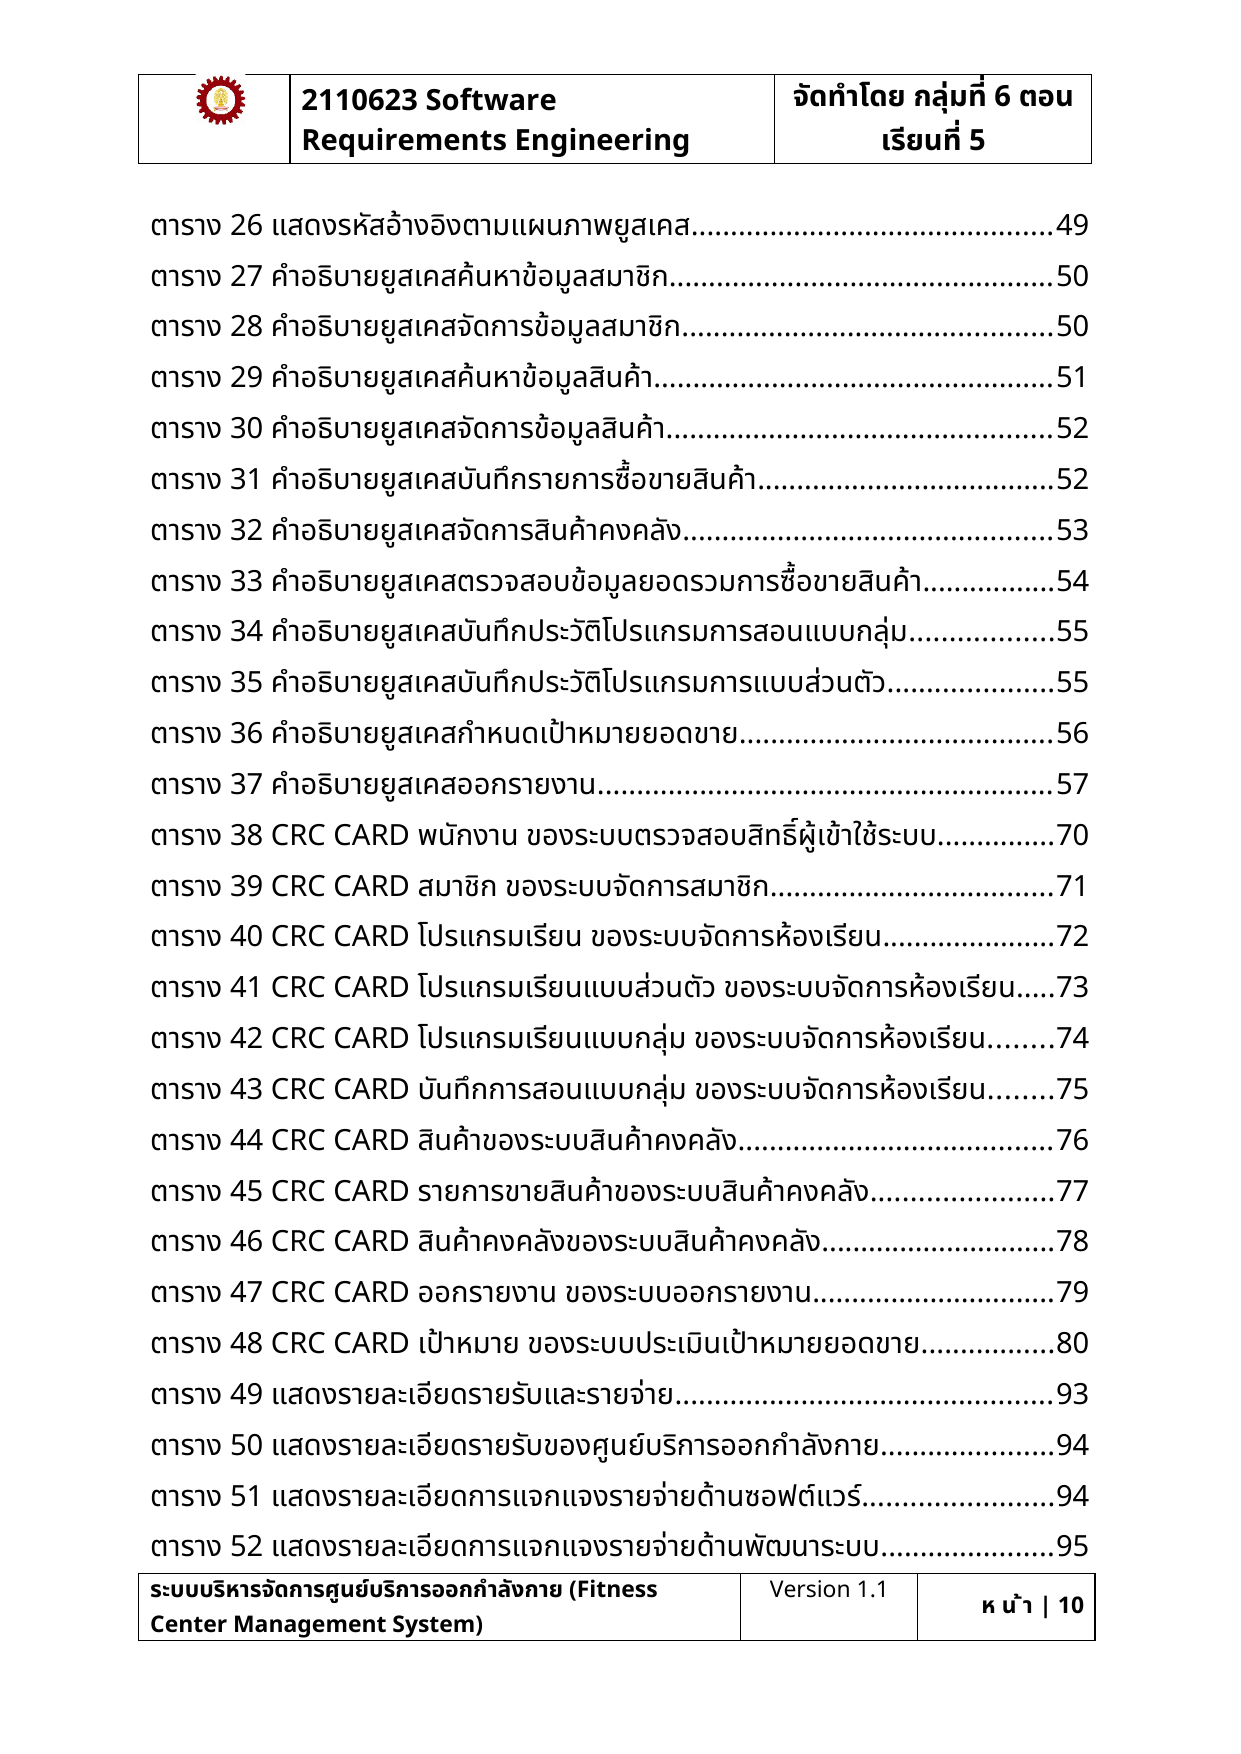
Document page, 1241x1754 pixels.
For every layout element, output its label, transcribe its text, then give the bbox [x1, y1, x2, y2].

text ตาราง 39 CRC Card สมาชิก ของระบบจัดการสมาชิก 71 [150, 865, 1090, 909]
text ตาราง 42 CRC Card โปรแกรมเรียนแบบกลุ่ม ของระบบจัดการห้องเรียน 74 [150, 1017, 1090, 1062]
text ตาราง 40 CRC Card โปรแกรมเรียน ของระบบจัดการห้องเรียน 72 [150, 916, 1090, 960]
text ตาราง 45 CRC Card รายการขายสินค้าของระบบสินค้าคงคลัง 77 [150, 1170, 1090, 1214]
text ตาราง 51 แสดงรายละเอียดการแจกแจงรายจ่ายด้านซอฟต์แวร์ 94 [150, 1475, 1090, 1519]
text ตาราง 46 CRC Card สินค้าคงคลังของระบบสินค้าคงคลัง 78 [150, 1221, 1090, 1265]
text ตาราง 32 คำอธิบายยูสเคสจัดการสินค้าคงคลัง 53 [150, 509, 1090, 553]
text ตาราง 34 คำอธิบายยูสเคสบันทึกประวัติโปรแกรมการสอนแบบกลุ่ม 55 [150, 611, 1090, 655]
text ตาราง 35 คำอธิบายยูสเคสบันทึกประวัติโปรแกรมการแบบส่วนตัว 55 [150, 662, 1090, 706]
text ตาราง 44 CRC Card สินค้าของระบบสินค้าคงคลัง 76 [150, 1119, 1090, 1163]
text ตาราง 27 คำอธิบายยูสเคสค้นหาข้อมูลสมาชิก 50 [150, 255, 1090, 299]
text ตาราง 38 CRC Card พนักงาน ของระบบตรวจสอบสิทธิ์ผู้เข้าใช้ระบบ 70 [150, 814, 1090, 858]
text ตาราง 28 คำอธิบายยูสเคสจัดการข้อมูลสมาชิก 50 [150, 306, 1090, 350]
picture [195, 74, 246, 125]
text ตาราง 43 CRC Card บันทึกการสอนแบบกลุ่ม ของระบบจัดการห้องเรียน 75 [150, 1068, 1090, 1112]
text ตาราง 29 คำอธิบายยูสเคสค้นหาข้อมูลสินค้า 51 [150, 357, 1090, 401]
text ตาราง 36 คำอธิบายยูสเคสกำหนดเป้าหมายยอดขาย 56 [150, 712, 1090, 757]
text ตาราง 33 คำอธิบายยูสเคสตรวจสอบข้อมูลยอดรวมการซื้อขายสินค้า 54 [150, 560, 1090, 604]
text ตาราง 47 CRC Card ออกรายงาน ของระบบออกรายงาน 79 [150, 1272, 1090, 1316]
text ตาราง 49 แสดงรายละเอียดรายรับและรายจ่าย 93 [150, 1373, 1090, 1417]
text ตาราง 31 คำอธิบายยูสเคสบันทึกรายการซื้อขายสินค้า 52 [150, 458, 1090, 502]
text ตาราง 37 คำอธิบายยูสเคสออกรายงาน 57 [150, 763, 1090, 807]
text ตาราง 50 แสดงรายละเอียดรายรับของศูนย์บริการออกกำลังกาย 94 [150, 1424, 1090, 1468]
text ตาราง 52 แสดงรายละเอียดการแจกแจงรายจ่ายด้านพัฒนาระบบ 95 [150, 1526, 1090, 1570]
text ตาราง 48 CRC Card เป้าหมาย ของระบบประเมินเป้าหมายยอดขาย 80 [150, 1322, 1090, 1367]
text ตาราง 41 CRC Card โปรแกรมเรียนแบบส่วนตัว ของระบบจัดการห้องเรียน 73 [150, 967, 1090, 1011]
text ตาราง 30 คำอธิบายยูสเคสจัดการข้อมูลสินค้า 52 [150, 407, 1090, 452]
text ตาราง 26 แสดงรหัสอ้างอิงตามแผนภาพยูสเคส 49 [150, 204, 1090, 248]
